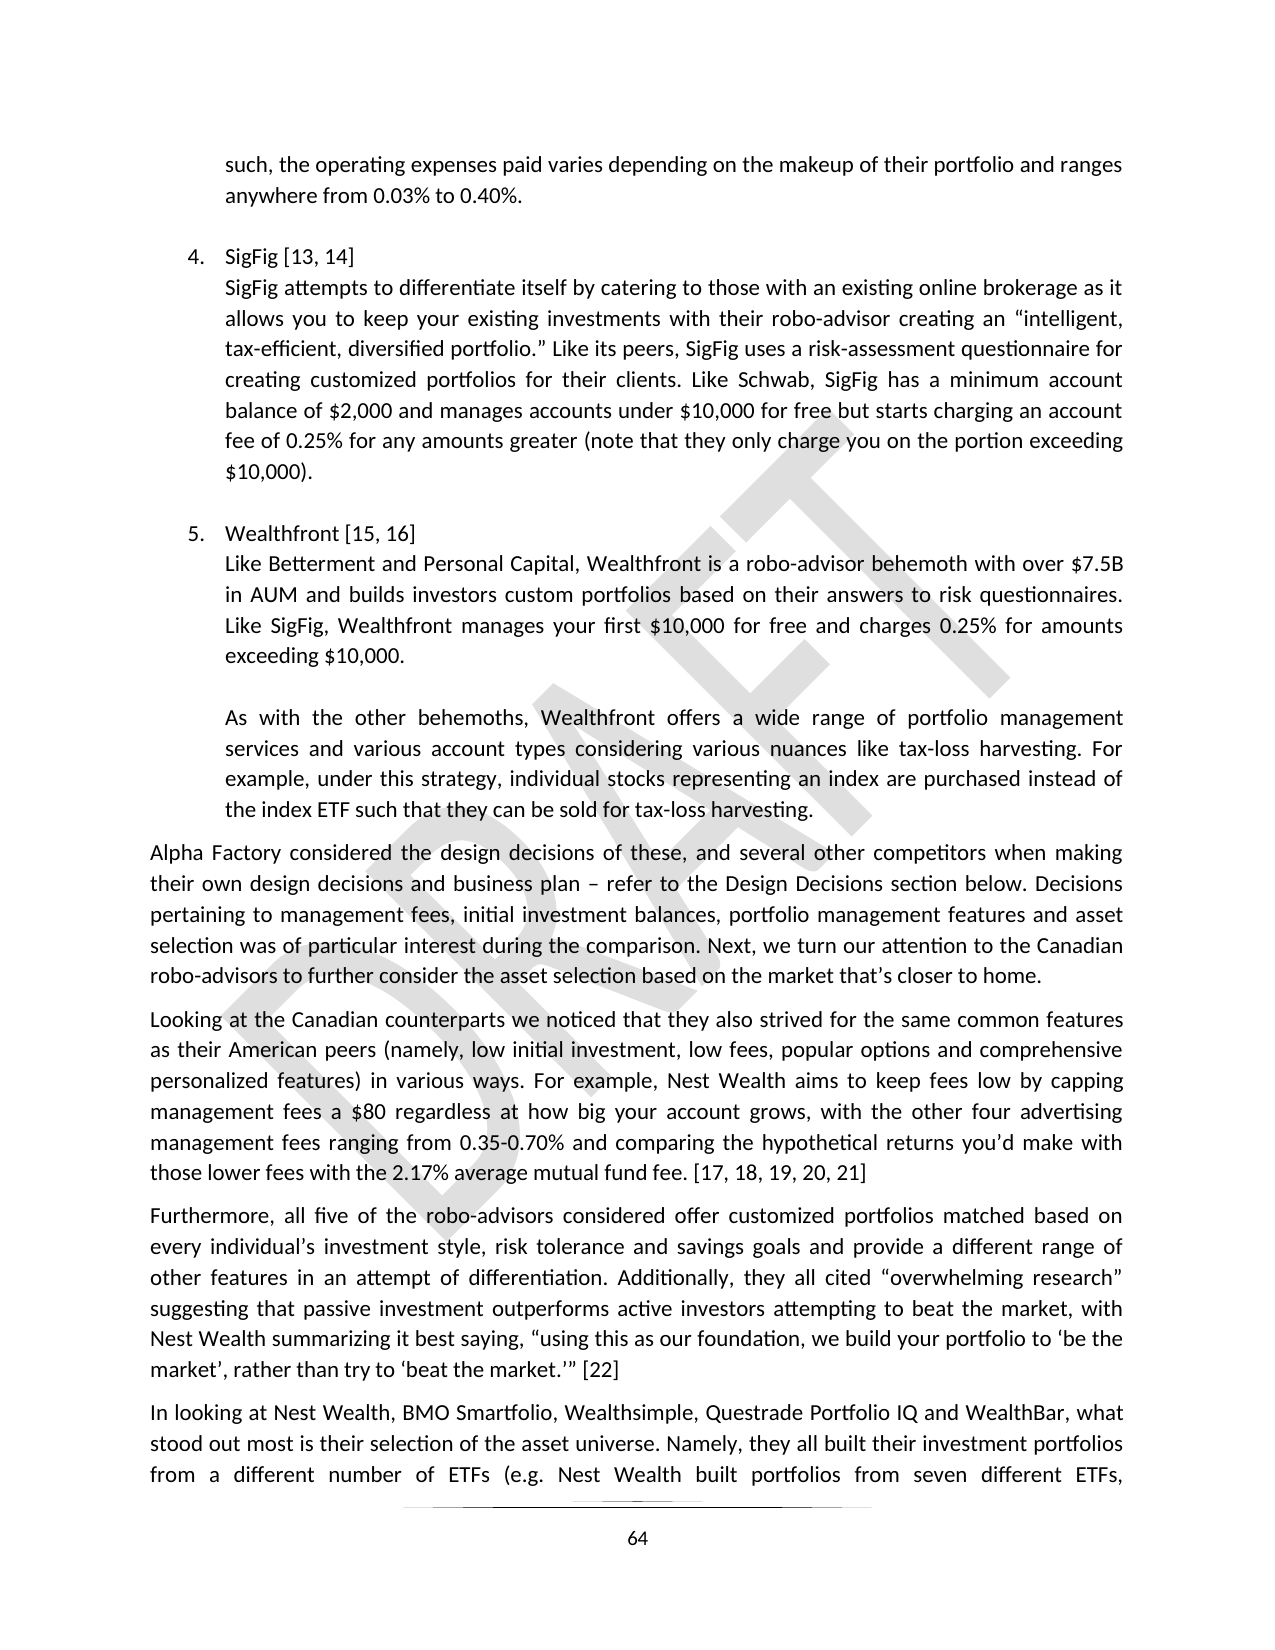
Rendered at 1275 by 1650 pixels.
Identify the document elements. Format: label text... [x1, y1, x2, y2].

list Wealthfront [15, 16] [187, 519, 1125, 547]
list As with the other behemoths, Wealthfront offers a wide range of portfolio management services and various account types considering various nuances like tax-loss harvesting. For example, under this strategy, individual stocks representing an index are purchased instead of the index ETF such that they can be sold for tax-loss harvesting. [225, 703, 1125, 823]
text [150, 1398, 1125, 1488]
text Alpha Factory considered the design decisions of these, and several other competitors when making their own design decisions and business plan – refer to the Design Decisions section below. Decisions pertaining to management fees, initial investment balances, portfolio management features and asset selection was of particular interest during the comparison. Next, we turn our attention to the Canadian robo-advisors to further consider the asset selection based on the market that’s closer to home. [150, 838, 1125, 989]
list SigFig [13, 14] [187, 242, 1125, 270]
text Furthermore, all five of the robo-advisors considered offer customized portfolios matched based on every individual’s investment style, risk tolerance and savings goals and provide a different range of other features in an attempt of differentiation. Additionally, they all cited “overwhelming research” suggesting that passive investment outperforms active investors attempting to beat the market, with Nest Wealth summarizing it best saying, “using this as our foundation, we build your portfolio to ‘be the market’, rather than try to ‘beat the market.’” [22] [150, 1202, 1125, 1383]
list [225, 150, 1125, 209]
list Like Betterment and Personal Capital, Wealthfront is a robo-advisor behemoth with over $7.5B in AUM and builds investors custom portfolios based on their answers to risk questionnaires. Like SigFig, Wealthfront manages your first $10,000 for free and charges 0.25% for amounts exceeding $10,000. [225, 549, 1125, 670]
text Looking at the Canadian counterparts we noticed that they also strived for the same common features as their American peers (namely, low initial investment, low fees, popular options and comprehensive personalized features) in various ways. For example, Nest Wealth aims to keep fees low by capping management fees a $80 regardless at how big your account grows, with the other four advertising management fees ranging from 0.35-0.70% and comparing the hypothetical returns you’d make with those lower fees with the 2.17% average mutual fund fee. [17, 18, 19, 20, 21] [150, 1005, 1125, 1186]
list SigFig attempts to differentiate itself by catering to those with an existing online brokerage as it allows you to keep your existing investments with their robo-advisor creating an “intelligent, tax-efficient, diversified portfolio.” Like its peers, SigFig uses a risk-assessment questionnaire for creating customized portfolios for their clients. Like Schwab, SigFig has a minimum account balance of $2,000 and manages accounts under $10,000 for free but starts charging an account fee of 0.25% for any amounts greater (note that they only charge you on the portion exceeding $10,000). [225, 273, 1125, 485]
